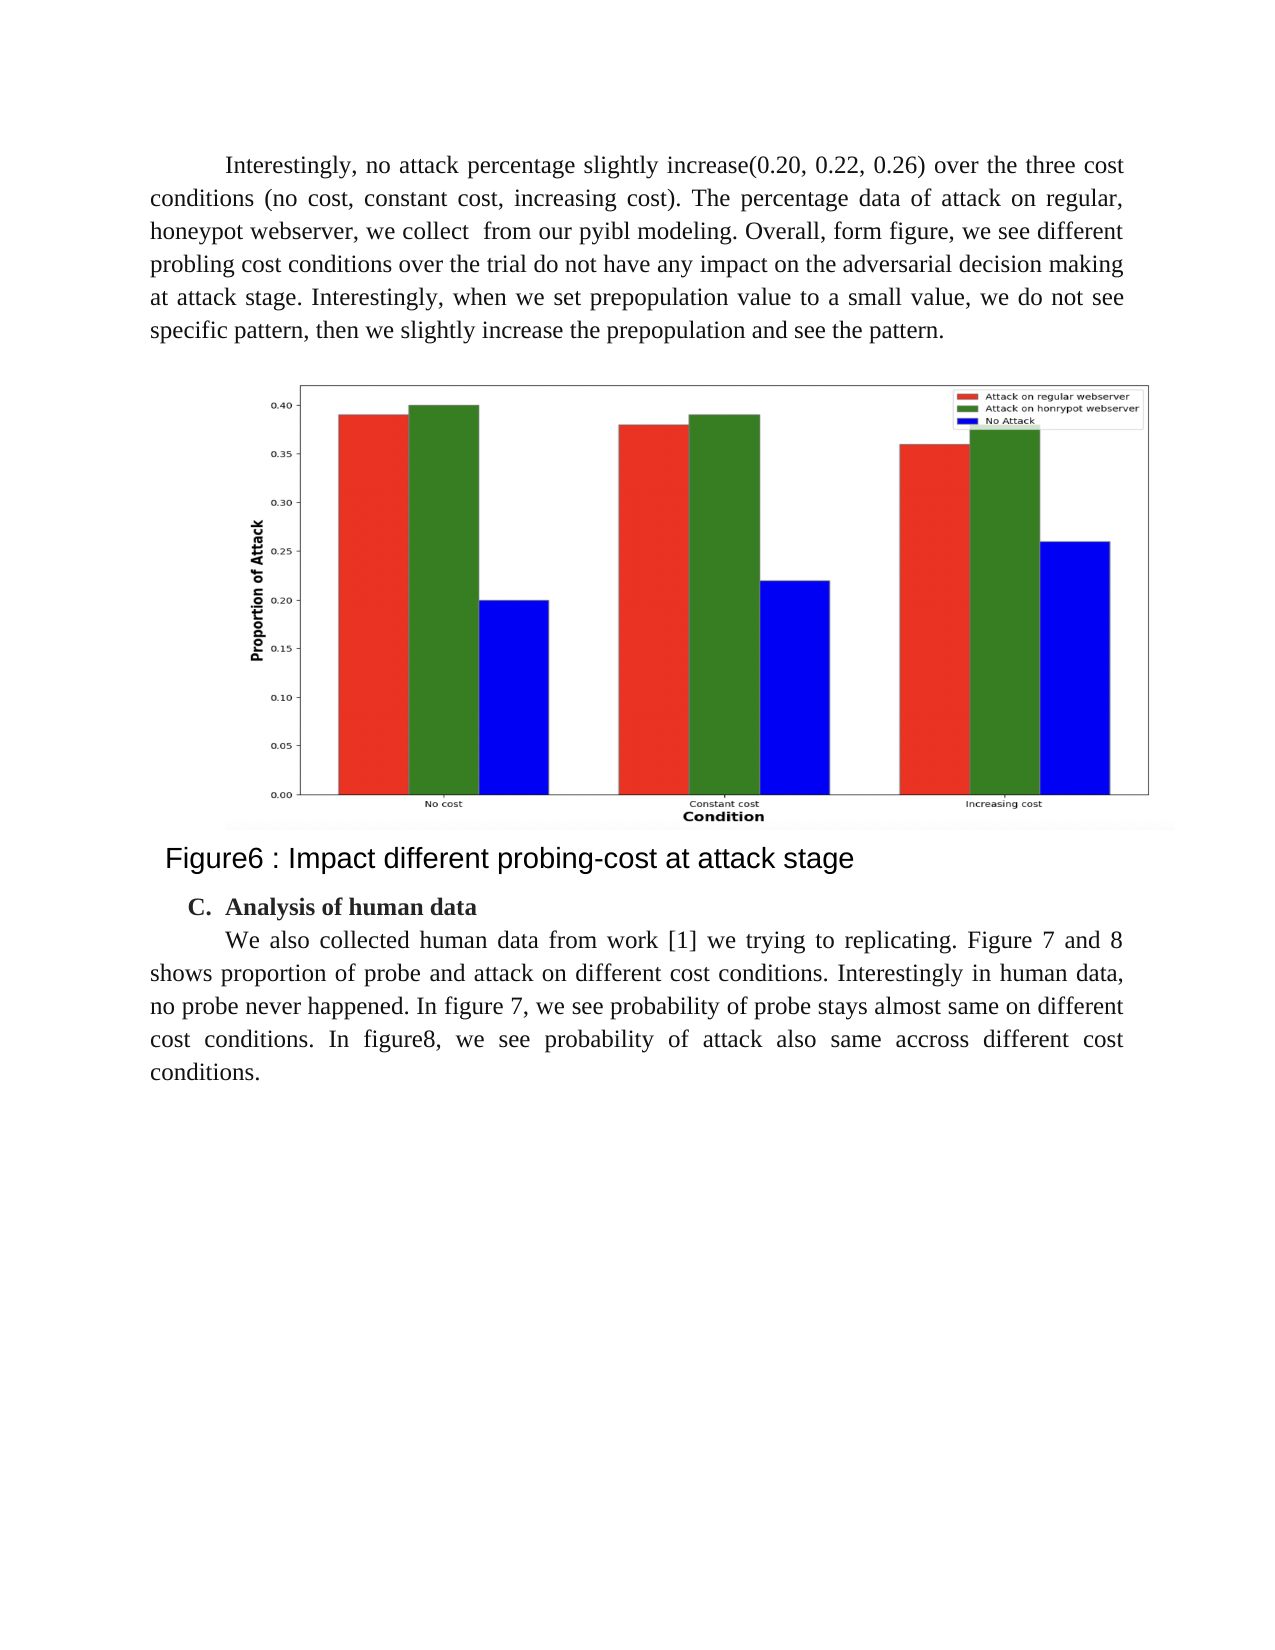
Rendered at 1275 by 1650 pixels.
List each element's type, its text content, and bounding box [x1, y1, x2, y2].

text We also collected human data from work [1] we trying to replicating. Figure 7 and 8 shows proportion of probe and attack on different cost conditions. Interestingly in human data, no probe never happened. In figure 7, we see probability of probe stays almost same on different cost conditions. In figure8, we see probability of attack also same accross different cost conditions. [150, 925, 1125, 958]
list Analysis of human data [187, 892, 1125, 921]
picture [225, 381, 1175, 830]
text We also collected human data from work [1] we trying to replicating. Figure 7 and 8 shows proportion of probe and attack on different cost conditions. Interestingly in human data, no probe never happened. In figure 7, we see probability of probe stays almost same on different cost conditions. In figure8, we see probability of attack also same accross different cost conditions. [150, 1053, 1125, 1086]
